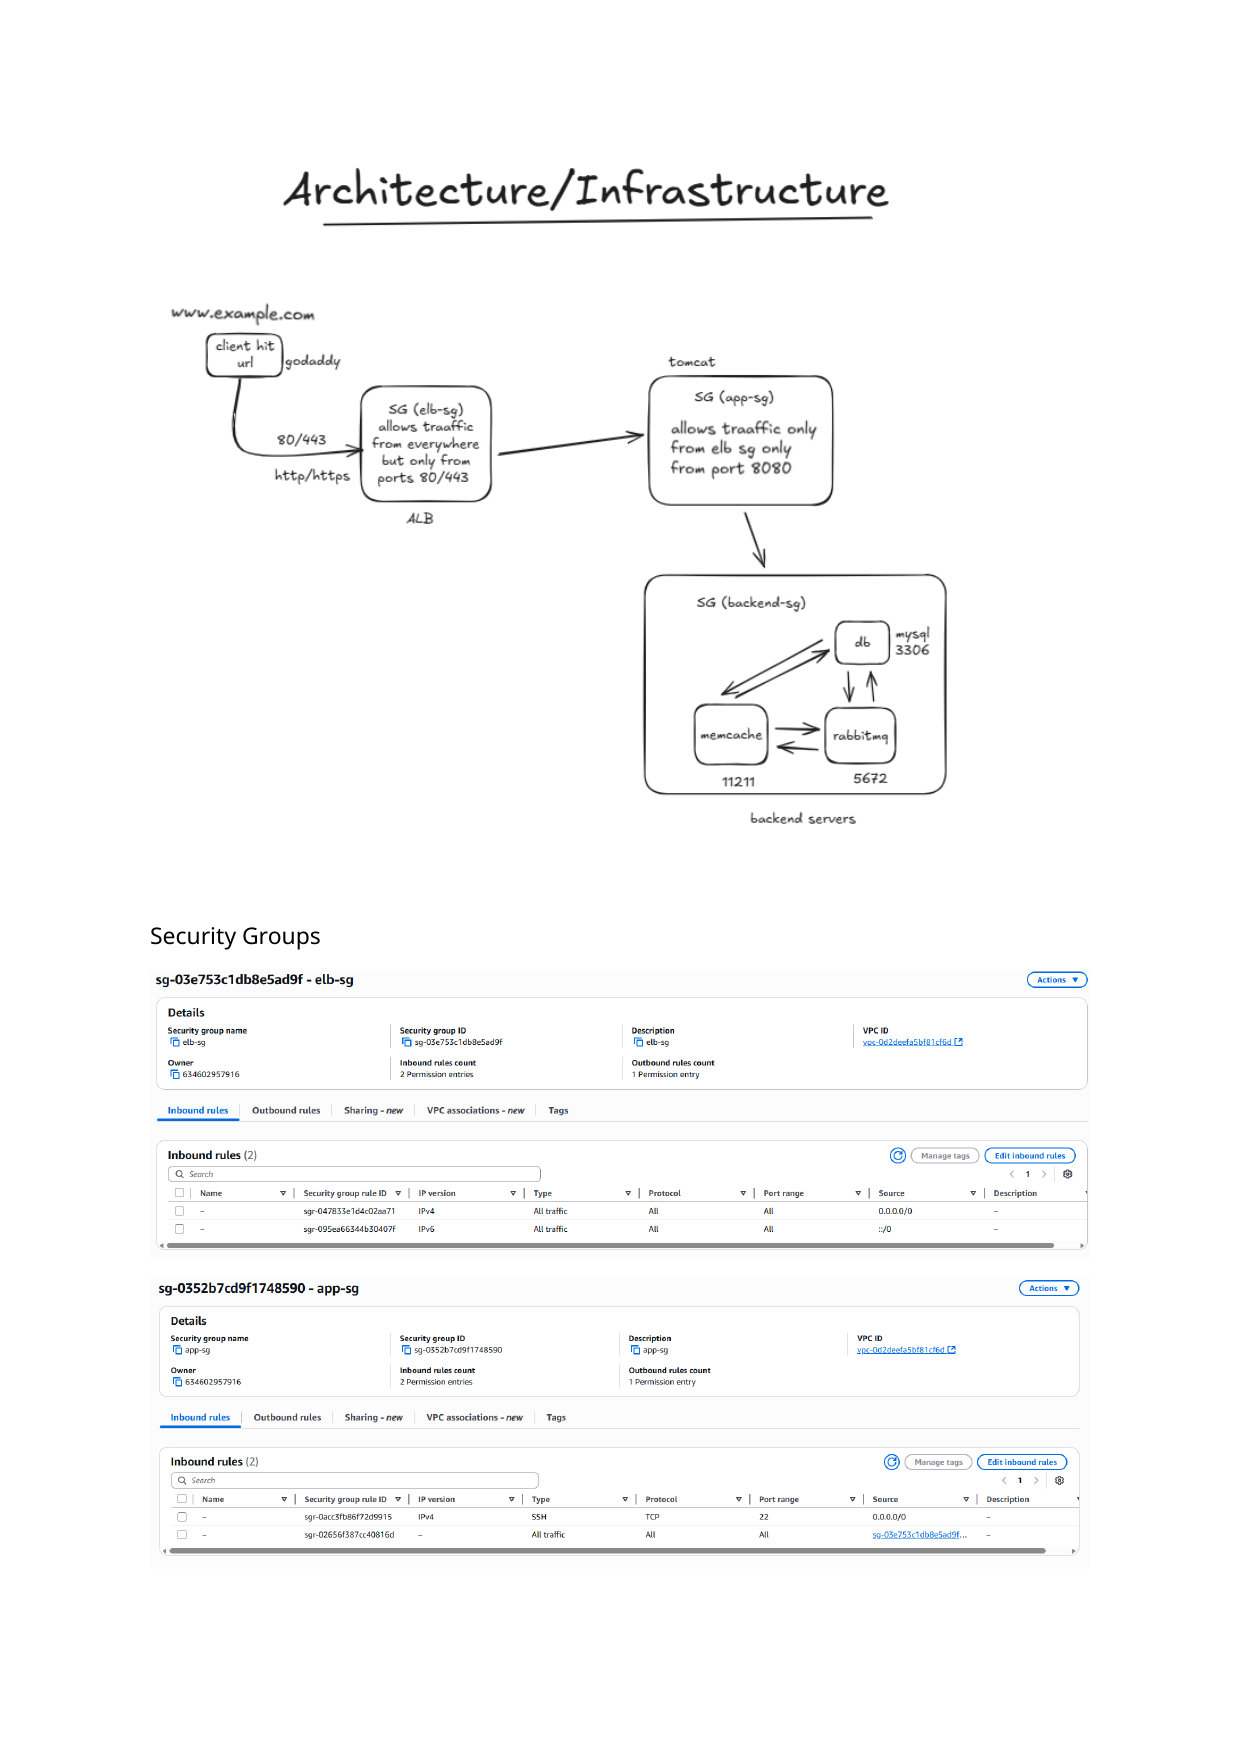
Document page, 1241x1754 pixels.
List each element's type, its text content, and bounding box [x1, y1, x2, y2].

text Security Groups [150, 919, 1090, 951]
picture [150, 1277, 1091, 1569]
picture [150, 150, 1083, 850]
picture [150, 970, 1091, 1258]
